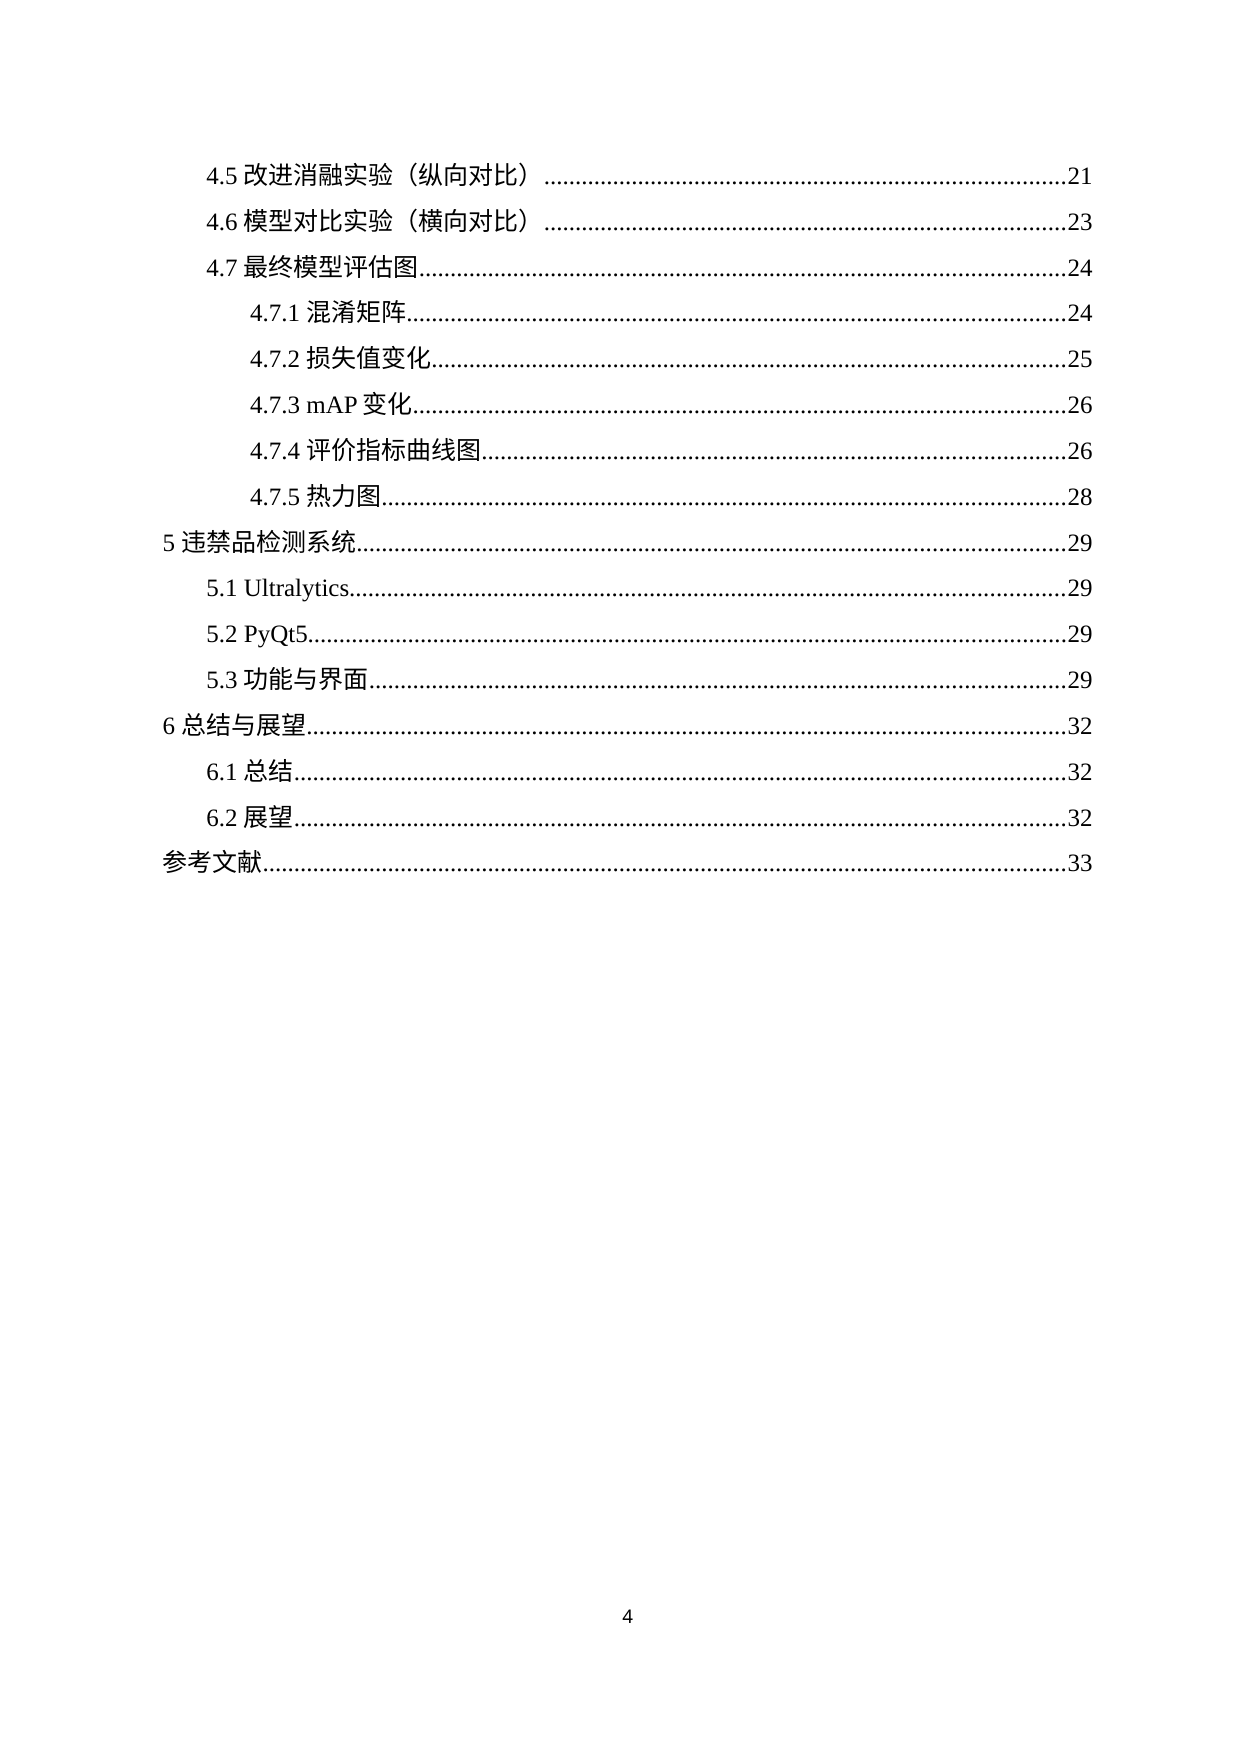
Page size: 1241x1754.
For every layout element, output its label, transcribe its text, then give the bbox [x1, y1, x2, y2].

text 5 违禁品检测系统 29 [162, 514, 1092, 560]
text 5.1 Ultralytics 29 [206, 560, 1092, 606]
text 4.7 最终模型评估图 24 [206, 239, 1092, 285]
text 5.3 功能与界面 29 [206, 652, 1092, 698]
text 6 总结与展望 32 [162, 698, 1092, 743]
text 4.7.3 mAP变化 26 [250, 377, 1092, 423]
text 6.1 总结 32 [206, 743, 1092, 789]
text 4.7.5 热力图 28 [250, 468, 1092, 514]
text 4.5 改进消融实验（纵向对比） 21 [206, 148, 1092, 193]
text 4.7.1 混淆矩阵 24 [250, 285, 1092, 331]
text 参考文献 33 [162, 835, 1092, 881]
text 6.2 展望 32 [206, 789, 1092, 835]
text 4.7.4 评价指标曲线图 26 [250, 423, 1092, 468]
text 5.2 PyQt5 29 [206, 606, 1092, 652]
text 4.6 模型对比实验（横向对比） 23 [206, 193, 1092, 239]
text 4.7.2 损失值变化 25 [250, 331, 1092, 377]
